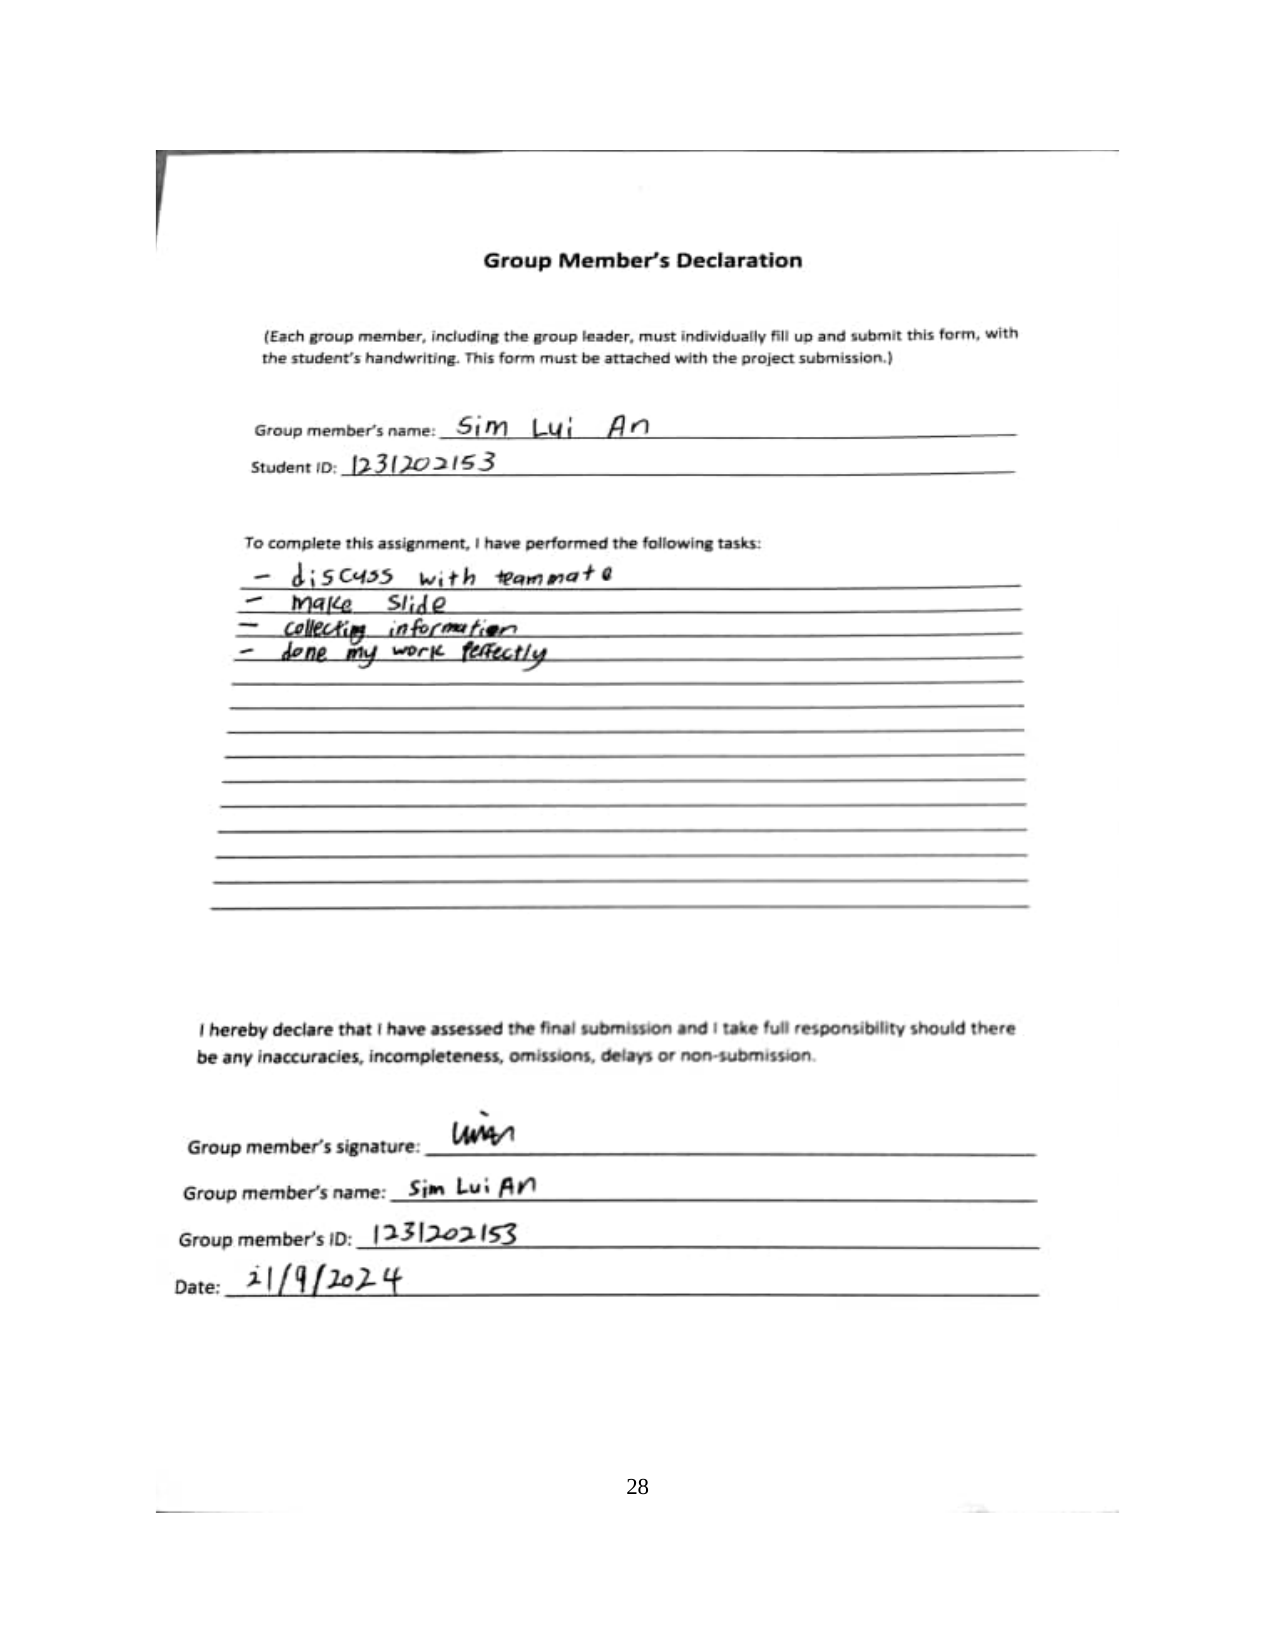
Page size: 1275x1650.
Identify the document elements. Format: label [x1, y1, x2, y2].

picture [155, 150, 1120, 1513]
